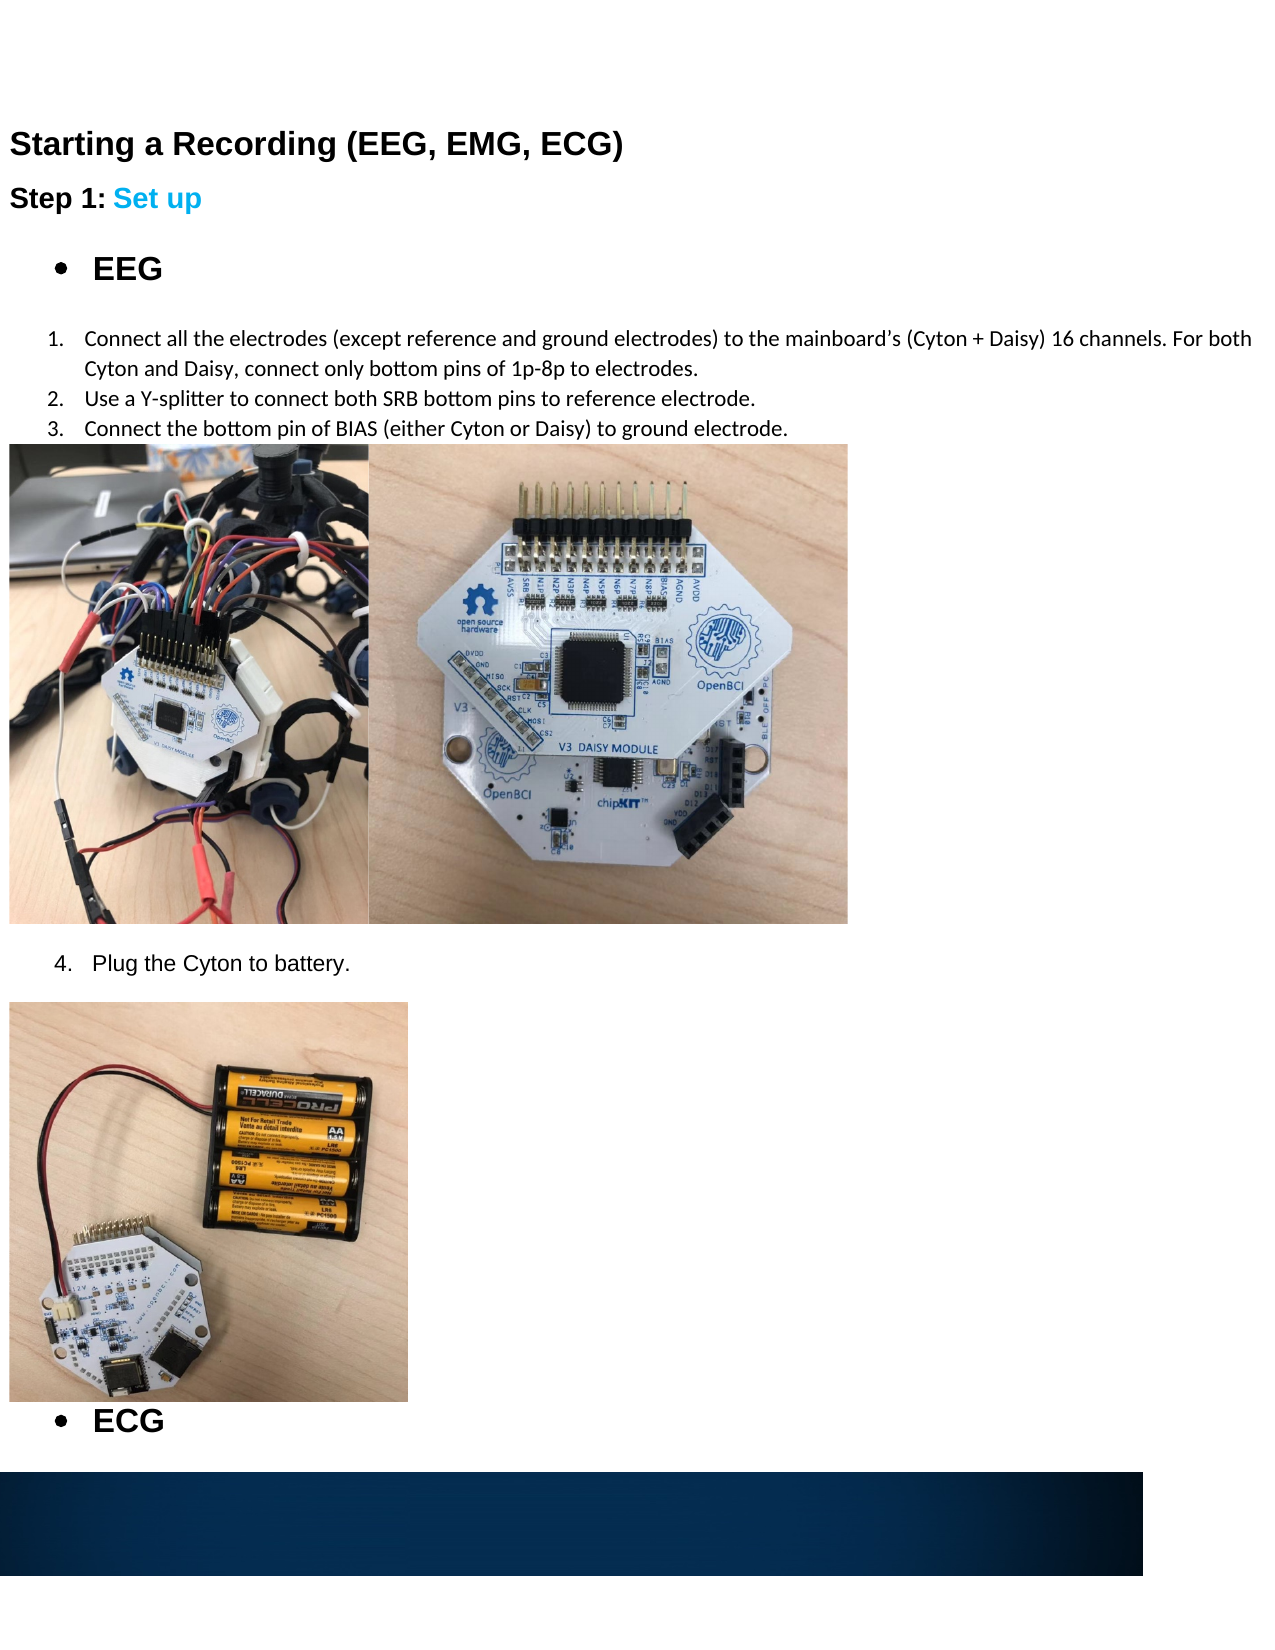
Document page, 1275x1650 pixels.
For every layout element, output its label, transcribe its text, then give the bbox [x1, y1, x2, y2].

picture [9, 1002, 408, 1402]
picture [9, 444, 848, 924]
picture [0, 1472, 1143, 1576]
list EEG [55, 249, 1266, 287]
subtitle Starting a Recording (EEG, EMG, ECG) [9, 124, 1266, 162]
text 4. Plug the Cyton to battery. [9, 950, 1266, 976]
list ECG [55, 1401, 1266, 1440]
list Use a Y-splitter to connect both SRB bottom pins to reference electrode. [47, 384, 1266, 412]
list Connect the bottom pin of BIAS (either Cyton or Daisy) to ground electrode. [47, 414, 1266, 442]
text Step 1: Set up [9, 182, 1266, 215]
list Connect all the electrodes (except reference and ground electrodes) to the mainboard’s (Cyton + Daisy) 16 channels. For both Cyton and Daisy, connect only bottom pins of 1p-8p to electrodes. [47, 324, 1266, 382]
